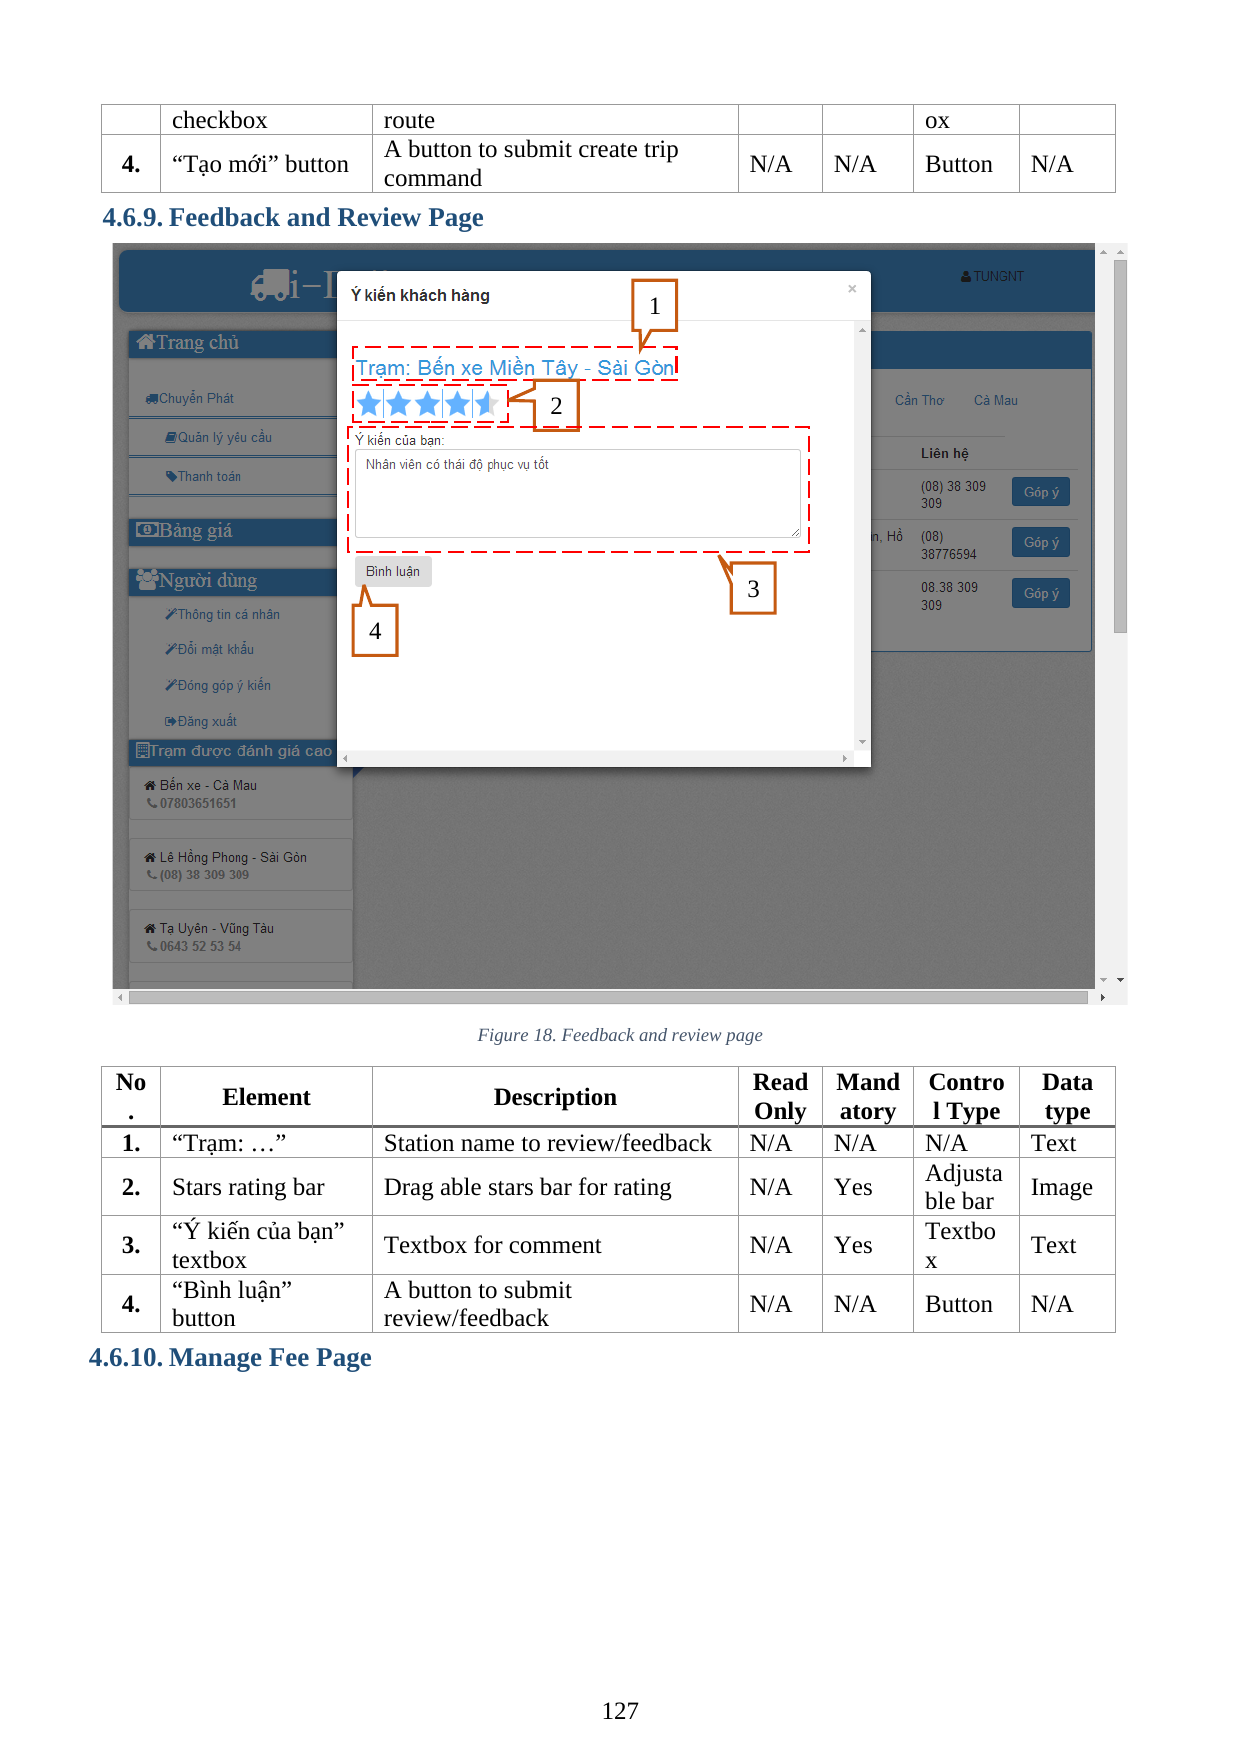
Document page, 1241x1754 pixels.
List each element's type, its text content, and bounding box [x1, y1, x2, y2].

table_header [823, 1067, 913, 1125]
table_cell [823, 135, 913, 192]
picture [112, 243, 1128, 1005]
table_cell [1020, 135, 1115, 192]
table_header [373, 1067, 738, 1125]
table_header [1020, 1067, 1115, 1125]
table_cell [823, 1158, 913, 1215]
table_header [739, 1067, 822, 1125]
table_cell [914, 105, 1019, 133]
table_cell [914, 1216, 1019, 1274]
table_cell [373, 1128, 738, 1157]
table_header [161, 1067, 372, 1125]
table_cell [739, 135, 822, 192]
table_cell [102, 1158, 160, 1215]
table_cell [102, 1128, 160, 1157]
subtitle Feedback and Review Page [163, 201, 1128, 233]
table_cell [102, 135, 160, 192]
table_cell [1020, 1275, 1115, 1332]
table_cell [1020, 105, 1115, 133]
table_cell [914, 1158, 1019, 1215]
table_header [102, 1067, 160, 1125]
subtitle Manage Fee Page [163, 1342, 1128, 1373]
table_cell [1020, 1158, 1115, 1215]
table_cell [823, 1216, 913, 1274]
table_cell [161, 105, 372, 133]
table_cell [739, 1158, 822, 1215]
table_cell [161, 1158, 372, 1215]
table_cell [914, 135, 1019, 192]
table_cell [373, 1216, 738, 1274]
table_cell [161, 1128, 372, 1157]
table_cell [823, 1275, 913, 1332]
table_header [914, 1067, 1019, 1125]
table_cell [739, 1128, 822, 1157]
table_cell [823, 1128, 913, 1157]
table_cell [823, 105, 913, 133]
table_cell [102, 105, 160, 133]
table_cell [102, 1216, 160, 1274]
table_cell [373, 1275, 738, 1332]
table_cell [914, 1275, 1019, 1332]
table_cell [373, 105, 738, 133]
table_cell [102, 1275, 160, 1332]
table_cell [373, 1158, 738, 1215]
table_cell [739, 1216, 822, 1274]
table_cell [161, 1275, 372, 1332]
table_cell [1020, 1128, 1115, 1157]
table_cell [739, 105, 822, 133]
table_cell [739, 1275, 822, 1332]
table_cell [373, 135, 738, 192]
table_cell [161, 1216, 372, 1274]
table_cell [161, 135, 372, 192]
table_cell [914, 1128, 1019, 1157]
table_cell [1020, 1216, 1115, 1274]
